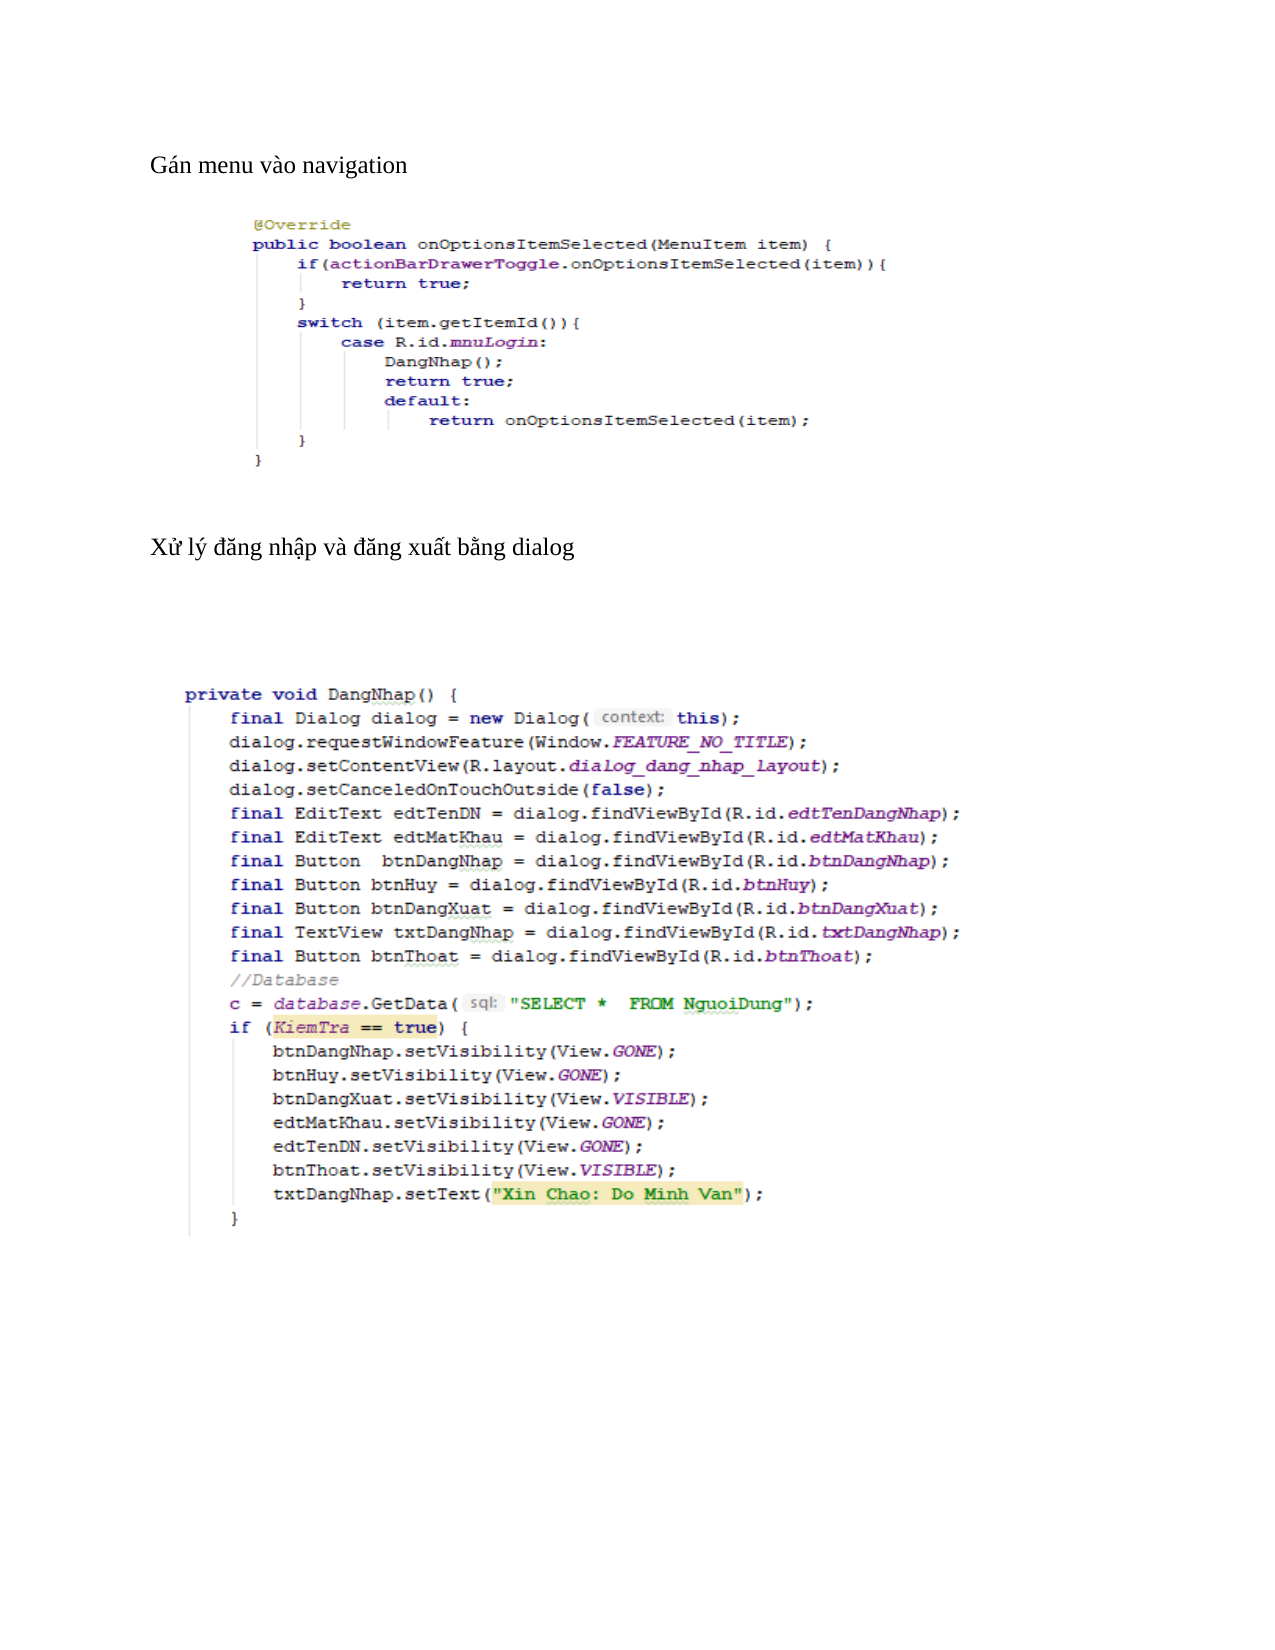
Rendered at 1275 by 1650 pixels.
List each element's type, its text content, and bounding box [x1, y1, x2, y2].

text Gán menu vào navigation [150, 150, 1125, 179]
picture [178, 680, 992, 1236]
picture [233, 220, 918, 478]
text Xử lý đăng nhập và đăng xuất bằng dialog [150, 532, 1125, 560]
